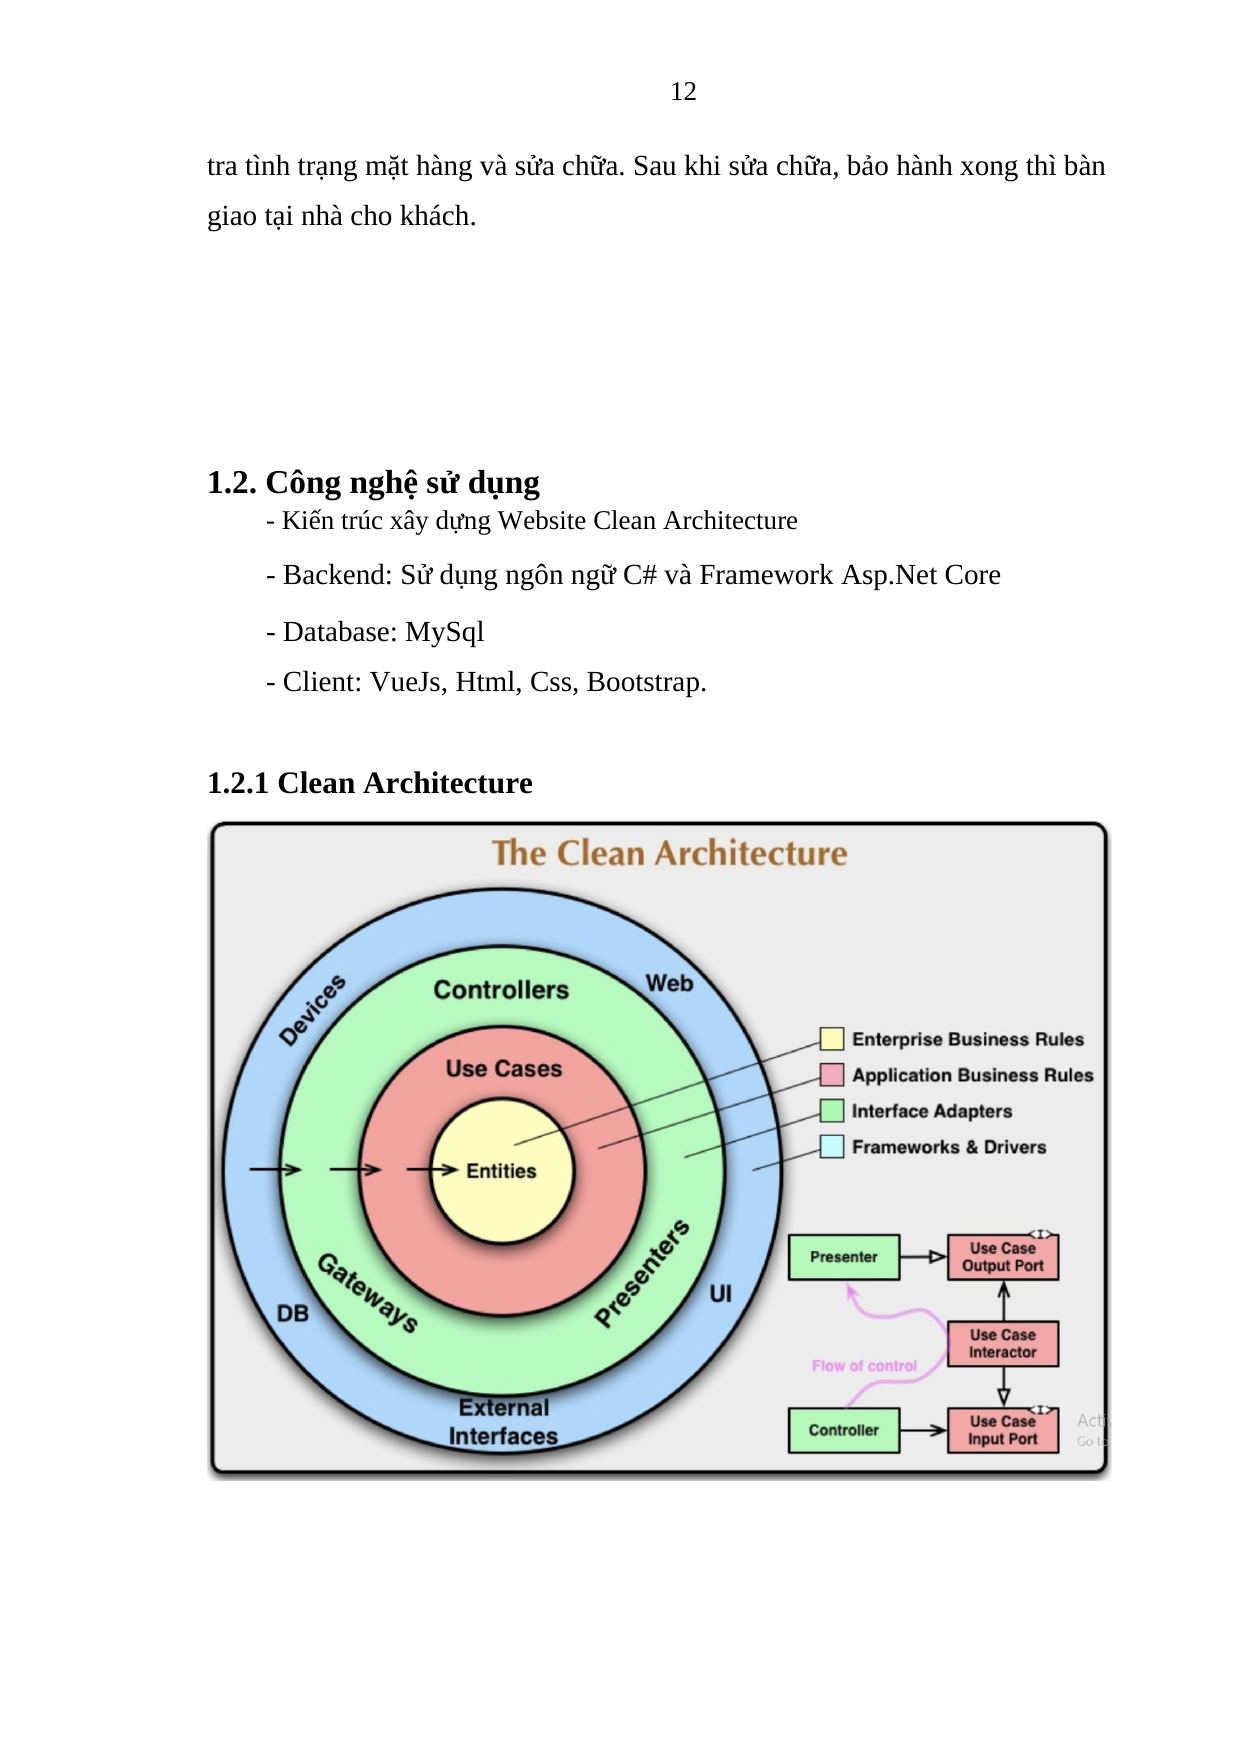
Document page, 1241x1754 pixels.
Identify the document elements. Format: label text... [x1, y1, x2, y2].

subtitle 1.2. Công nghệ sử dụng [207, 462, 1122, 500]
picture [206, 818, 1112, 1481]
list - Database: MySql [266, 614, 1122, 647]
list 1.2.1 Clean Architecture [207, 764, 1122, 801]
text - Kiến trúc xây dựng Website Clean Architecture [266, 504, 1122, 535]
text - Backend: Sử dụng ngôn ngữ C# và Framework Asp.Net Core [266, 557, 1122, 591]
list - Client: VueJs, Html, Css, Bootstrap. [266, 664, 1122, 697]
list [207, 148, 1122, 232]
